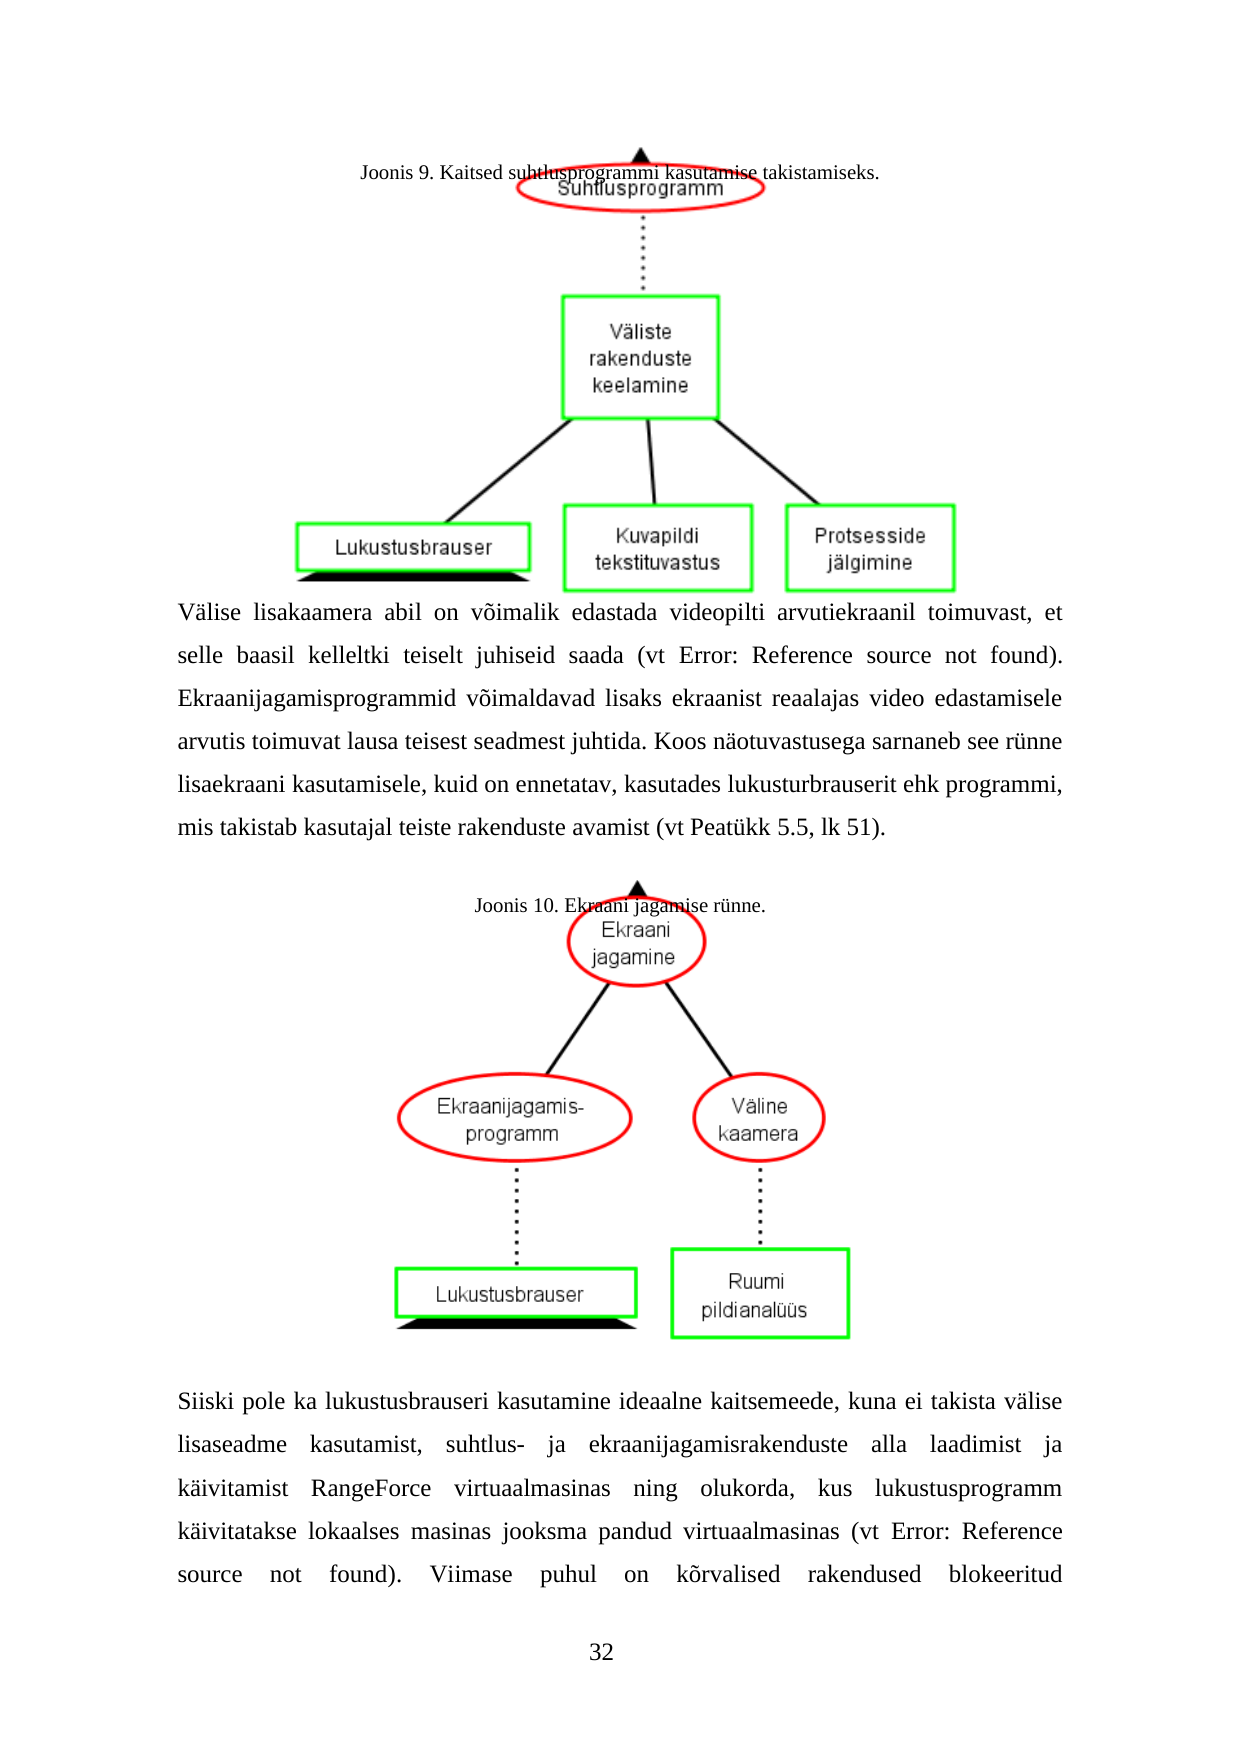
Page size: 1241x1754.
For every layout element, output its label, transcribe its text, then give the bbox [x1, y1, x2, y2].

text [177, 880, 1063, 1588]
picture [379, 880, 861, 1348]
picture [280, 147, 960, 597]
